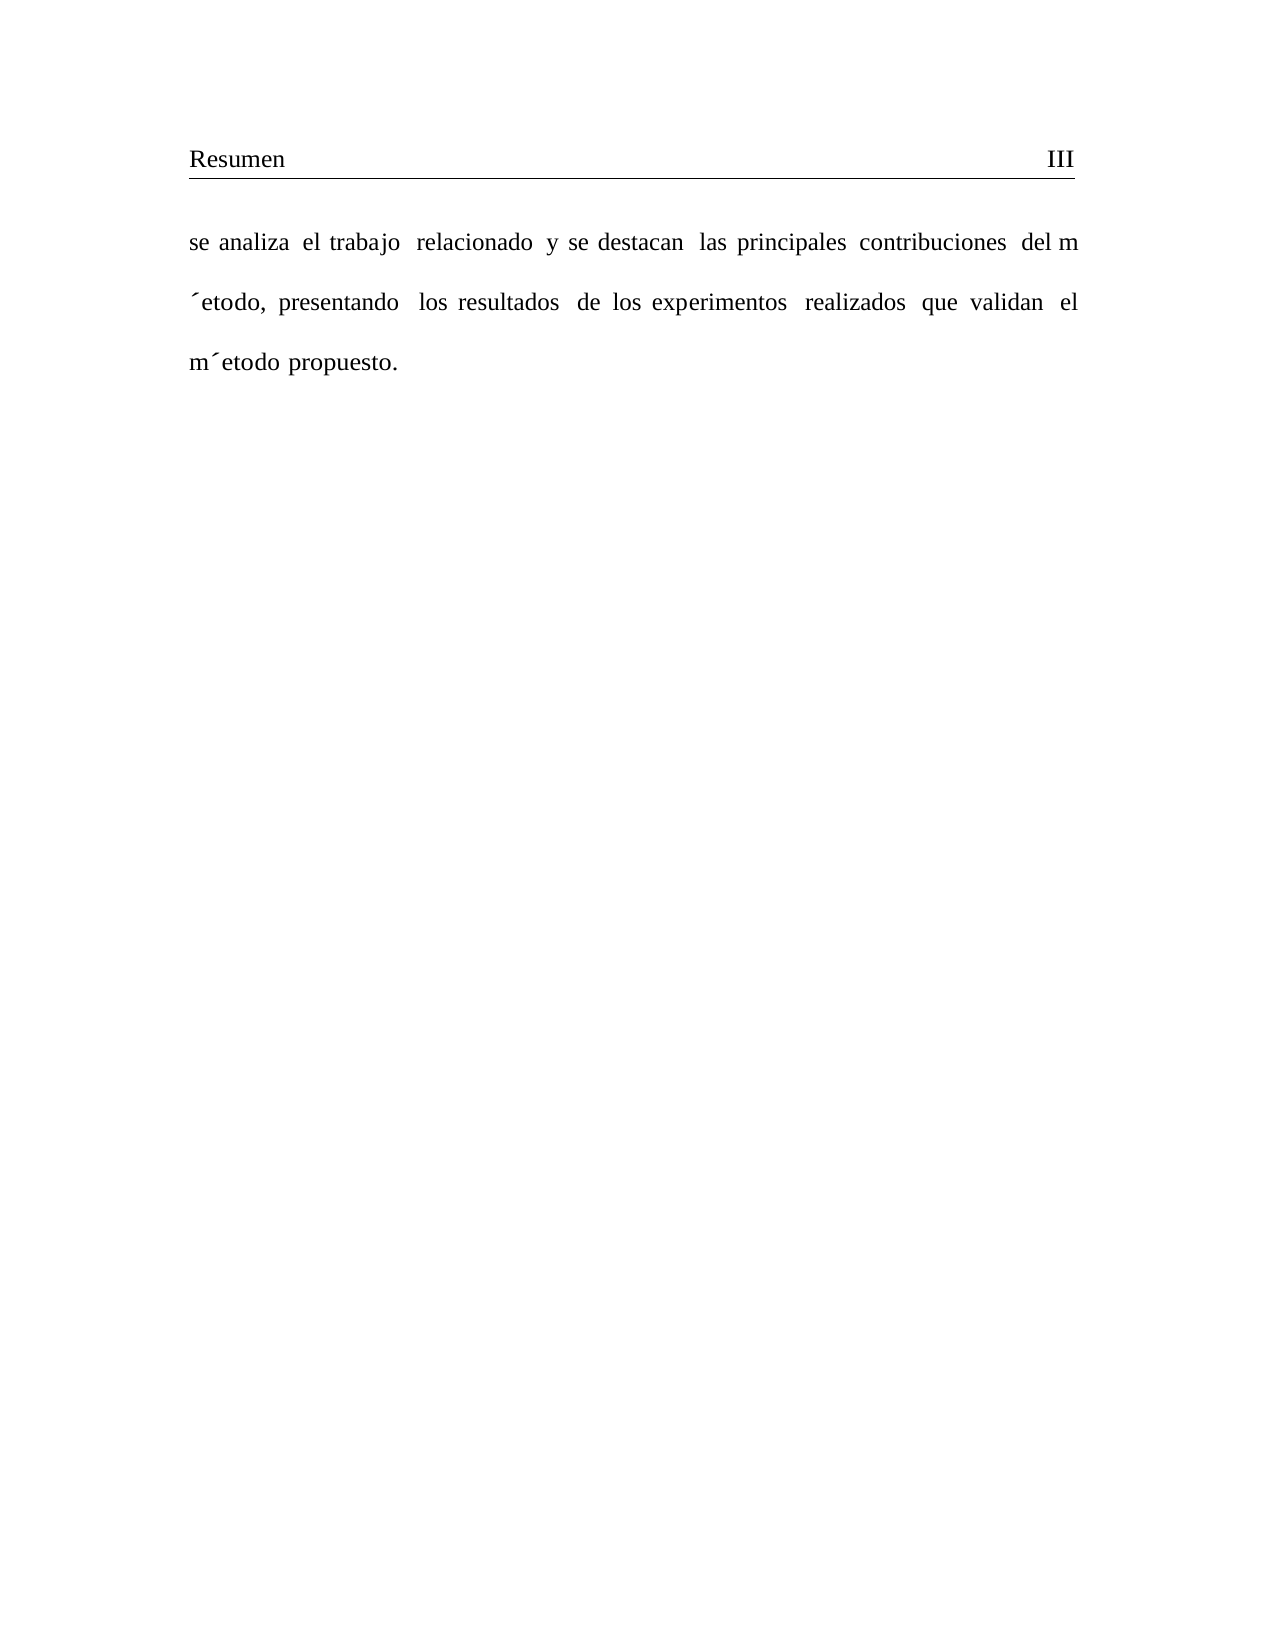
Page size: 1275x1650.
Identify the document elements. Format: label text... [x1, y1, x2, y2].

text se analiza el trabajo relacionado y se destacan las principales contribuciones del m´etodo, presentando los resultados de los experimentos realizados que validan el m´etodo propuesto. [189, 227, 1079, 376]
